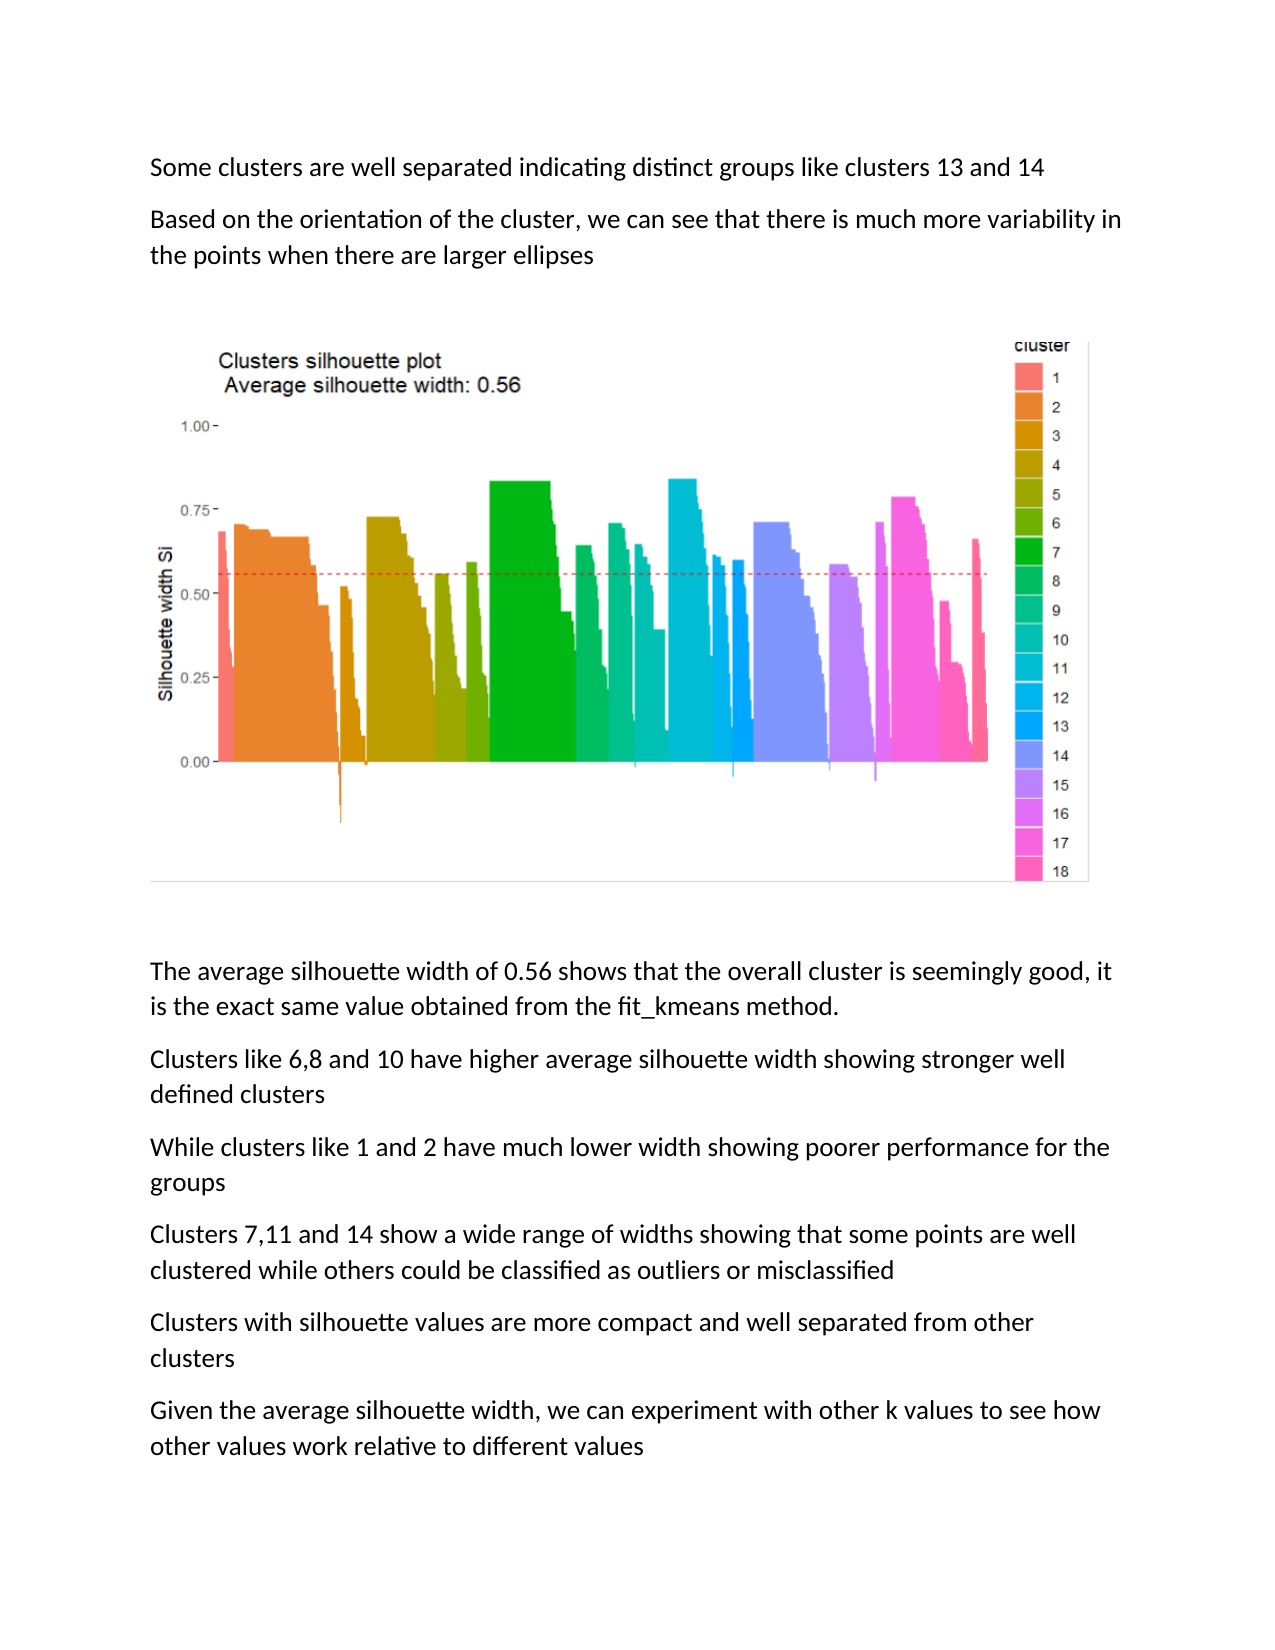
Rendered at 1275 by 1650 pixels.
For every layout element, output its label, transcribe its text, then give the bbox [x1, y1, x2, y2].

text Given the average silhouette width, we can experiment with other k values to see how other values work relative to different values [150, 1393, 1125, 1462]
text Based on the orientation of the cluster, we can see that there is much more variability in the points when there are larger ellipses [150, 202, 1125, 271]
text The average silhouette width of 0.56 shows that the overall cluster is seemingly good, it is the exact same value obtained from the fit_kmeans method. [150, 954, 1125, 1023]
text While clusters like 1 and 2 have much lower width showing poorer performance for the groups [150, 1130, 1125, 1198]
text Clusters with silhouette values are more compact and well separated from other clusters [150, 1306, 1125, 1374]
text Clusters like 6,8 and 10 have higher average silhouette width showing stronger well defined clusters [150, 1042, 1125, 1111]
text Some clusters are well separated indicating distinct groups like clusters 13 and 14 [150, 150, 1125, 183]
text Clusters 7,11 and 14 show a wide range of widths showing that some points are well clustered while others could be classified as outliers or misclassified [150, 1218, 1125, 1286]
picture [150, 342, 1091, 883]
